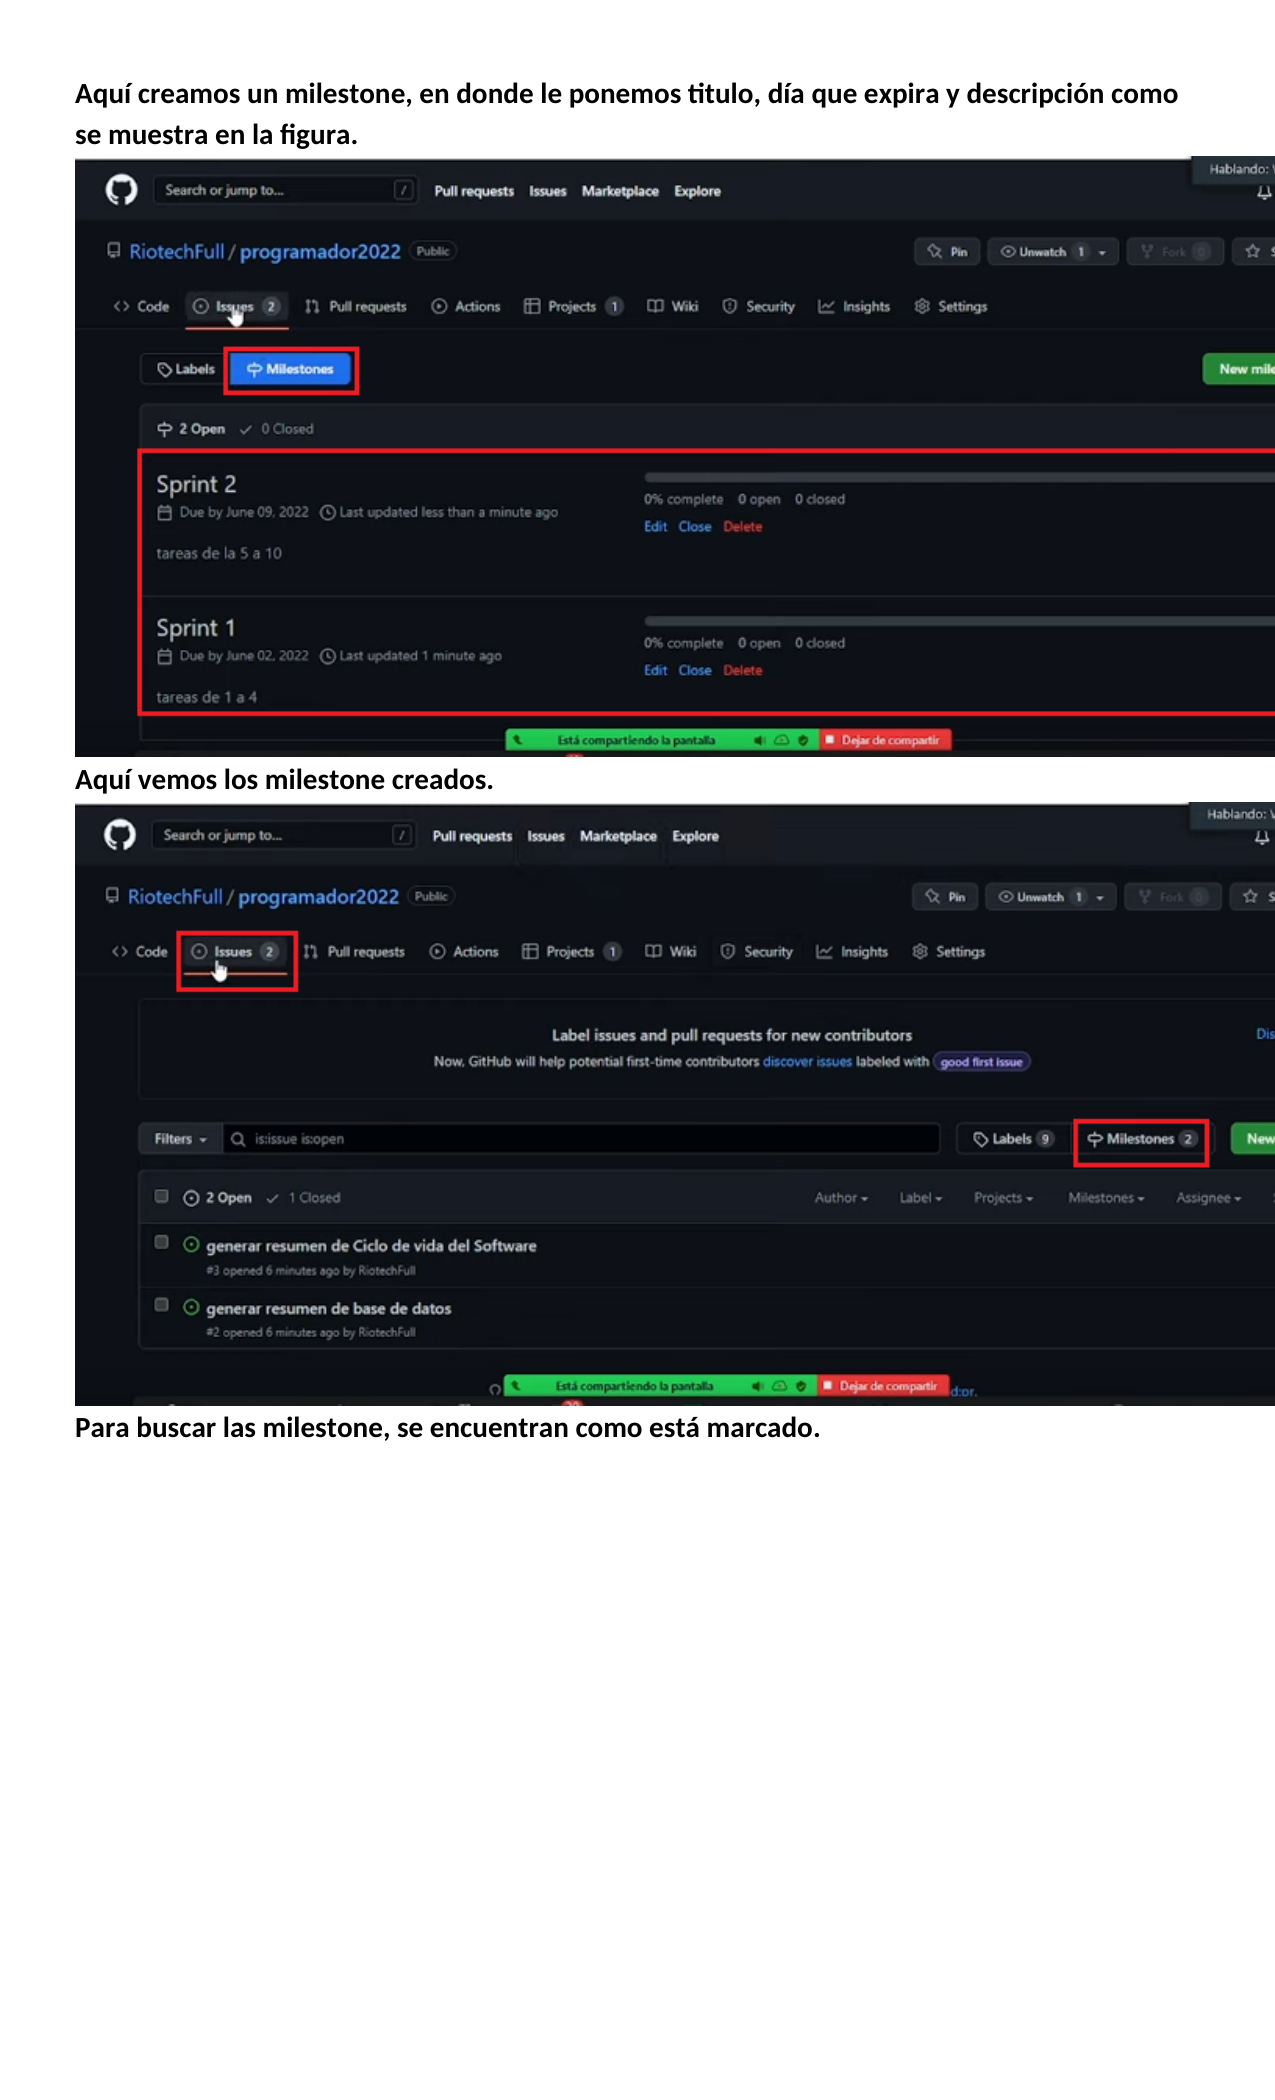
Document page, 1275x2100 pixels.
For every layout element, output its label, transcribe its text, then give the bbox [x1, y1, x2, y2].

picture [75, 156, 1275, 757]
picture [75, 802, 1275, 1406]
text Aquí vemos los milestone creados. [75, 761, 1200, 797]
text Aquí creamos un milestone, en donde le ponemos titulo, día que expira y descripción como se muestra en la figura. [75, 75, 1200, 152]
text Para buscar las milestone, se encuentran como está marcado. [75, 1409, 1200, 1445]
